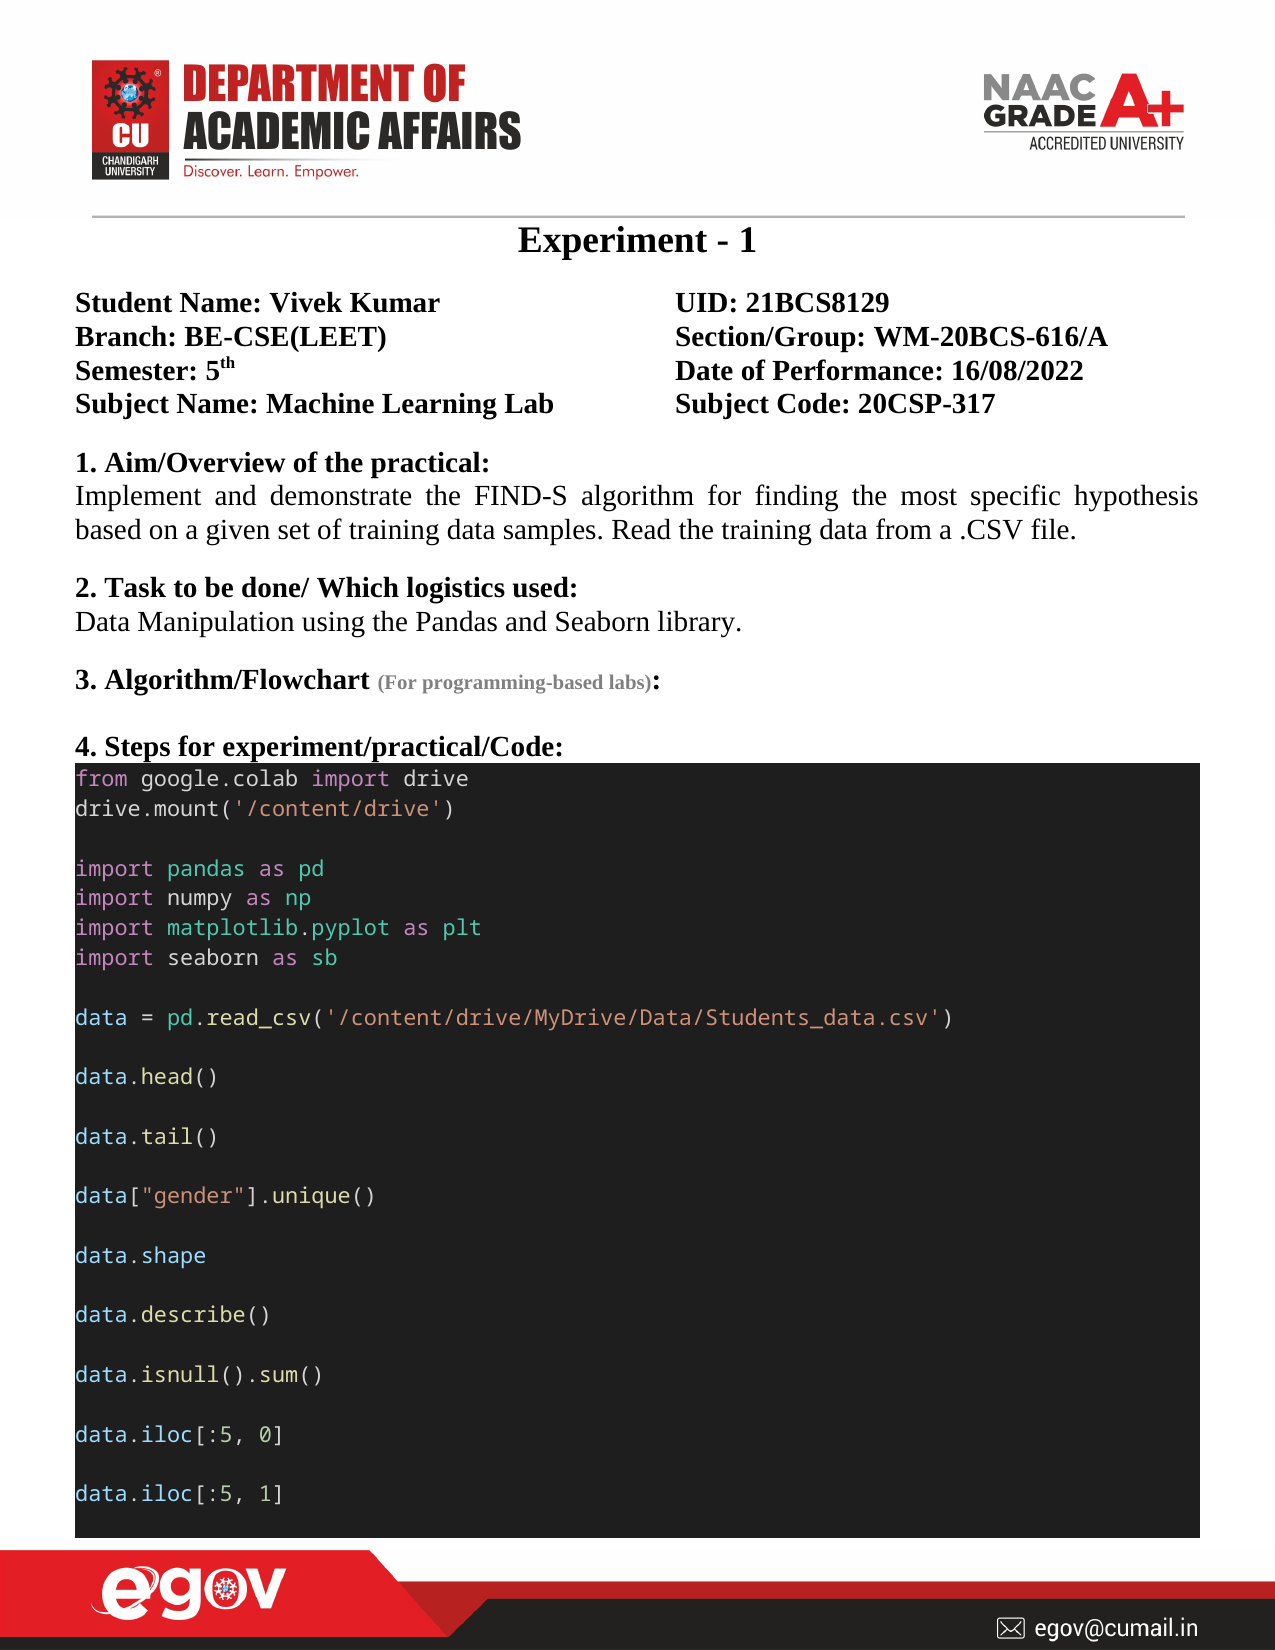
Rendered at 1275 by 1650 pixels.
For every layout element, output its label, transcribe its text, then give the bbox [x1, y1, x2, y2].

text drive.mount('/content/drive') [75, 793, 1200, 823]
text import numpy as np [75, 882, 1200, 912]
text Implement and demonstrate the FIND-S algorithm for finding the most specific hypothesis based on a given set of training data samples. Read the training data from a .CSV file. [75, 478, 1200, 545]
text import pandas as pd [75, 852, 1200, 882]
picture [0, 1549, 1275, 1650]
text Subject Name: Machine Learning Lab Subject Code: 20CSP-317 [75, 386, 1200, 420]
text data.tail() [75, 1121, 1200, 1150]
text data = pd.read_csv('/content/drive/MyDrive/Data/Students_data.csv') [75, 1001, 1200, 1031]
text data.iloc[:5, 1] [75, 1478, 1200, 1508]
text Data Manipulation using the Pandas and Seaborn library. [75, 604, 1200, 637]
text data.head() [75, 1061, 1200, 1091]
text data.shape [75, 1240, 1200, 1269]
text 2. Task to be done/ Which logistics used: [75, 570, 1200, 604]
text from google.colab import drive [75, 763, 1200, 793]
text data.isnull().sum() [75, 1359, 1200, 1389]
text Branch: BE-CSE(LEET) Section/Group: WM-20BCS-616/A [75, 319, 1200, 353]
text Experiment - 1 [75, 217, 1200, 261]
text import matplotlib.pyplot as plt [75, 912, 1200, 942]
text Semester: 5th Date of Performance: 16/08/2022 [75, 353, 1200, 386]
text Student Name: Vivek Kumar UID: 21BCS8129 [75, 286, 1200, 319]
text data.iloc[:5, 0] [75, 1418, 1200, 1448]
text 1. Aim/Overview of the practical: [75, 445, 1200, 478]
text 3. Algorithm/Flowchart (For programming-based labs): [75, 662, 1200, 696]
text data["gender"].unique() [75, 1180, 1200, 1210]
text data.describe() [75, 1299, 1200, 1329]
text 4. Steps for experiment/practical/Code: [75, 729, 1200, 763]
text import seaborn as sb [75, 942, 1200, 972]
picture [0, 0, 1275, 218]
